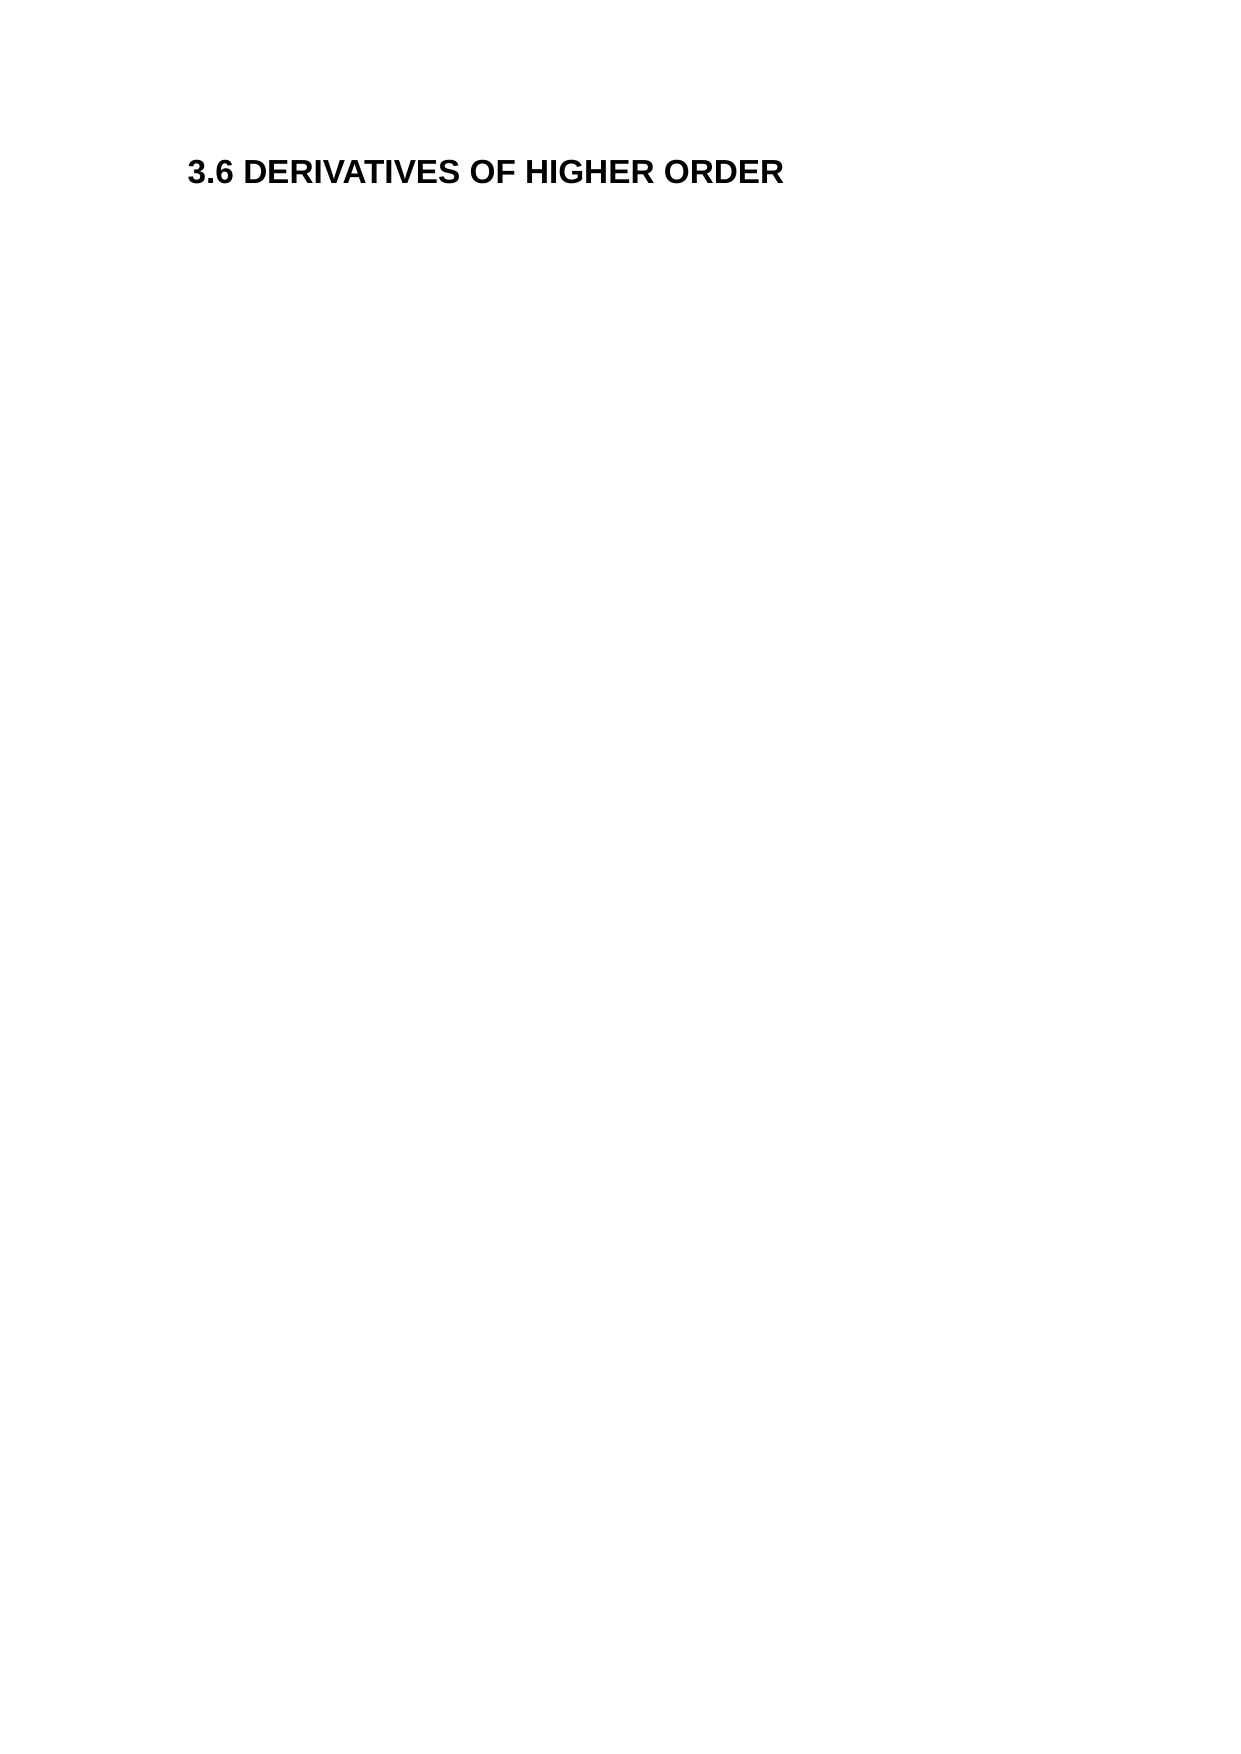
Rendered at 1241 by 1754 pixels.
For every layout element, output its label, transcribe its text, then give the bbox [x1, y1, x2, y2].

subtitle 3.6 DERIVATIVES OF HIGHER ORDER [187, 151, 1053, 192]
